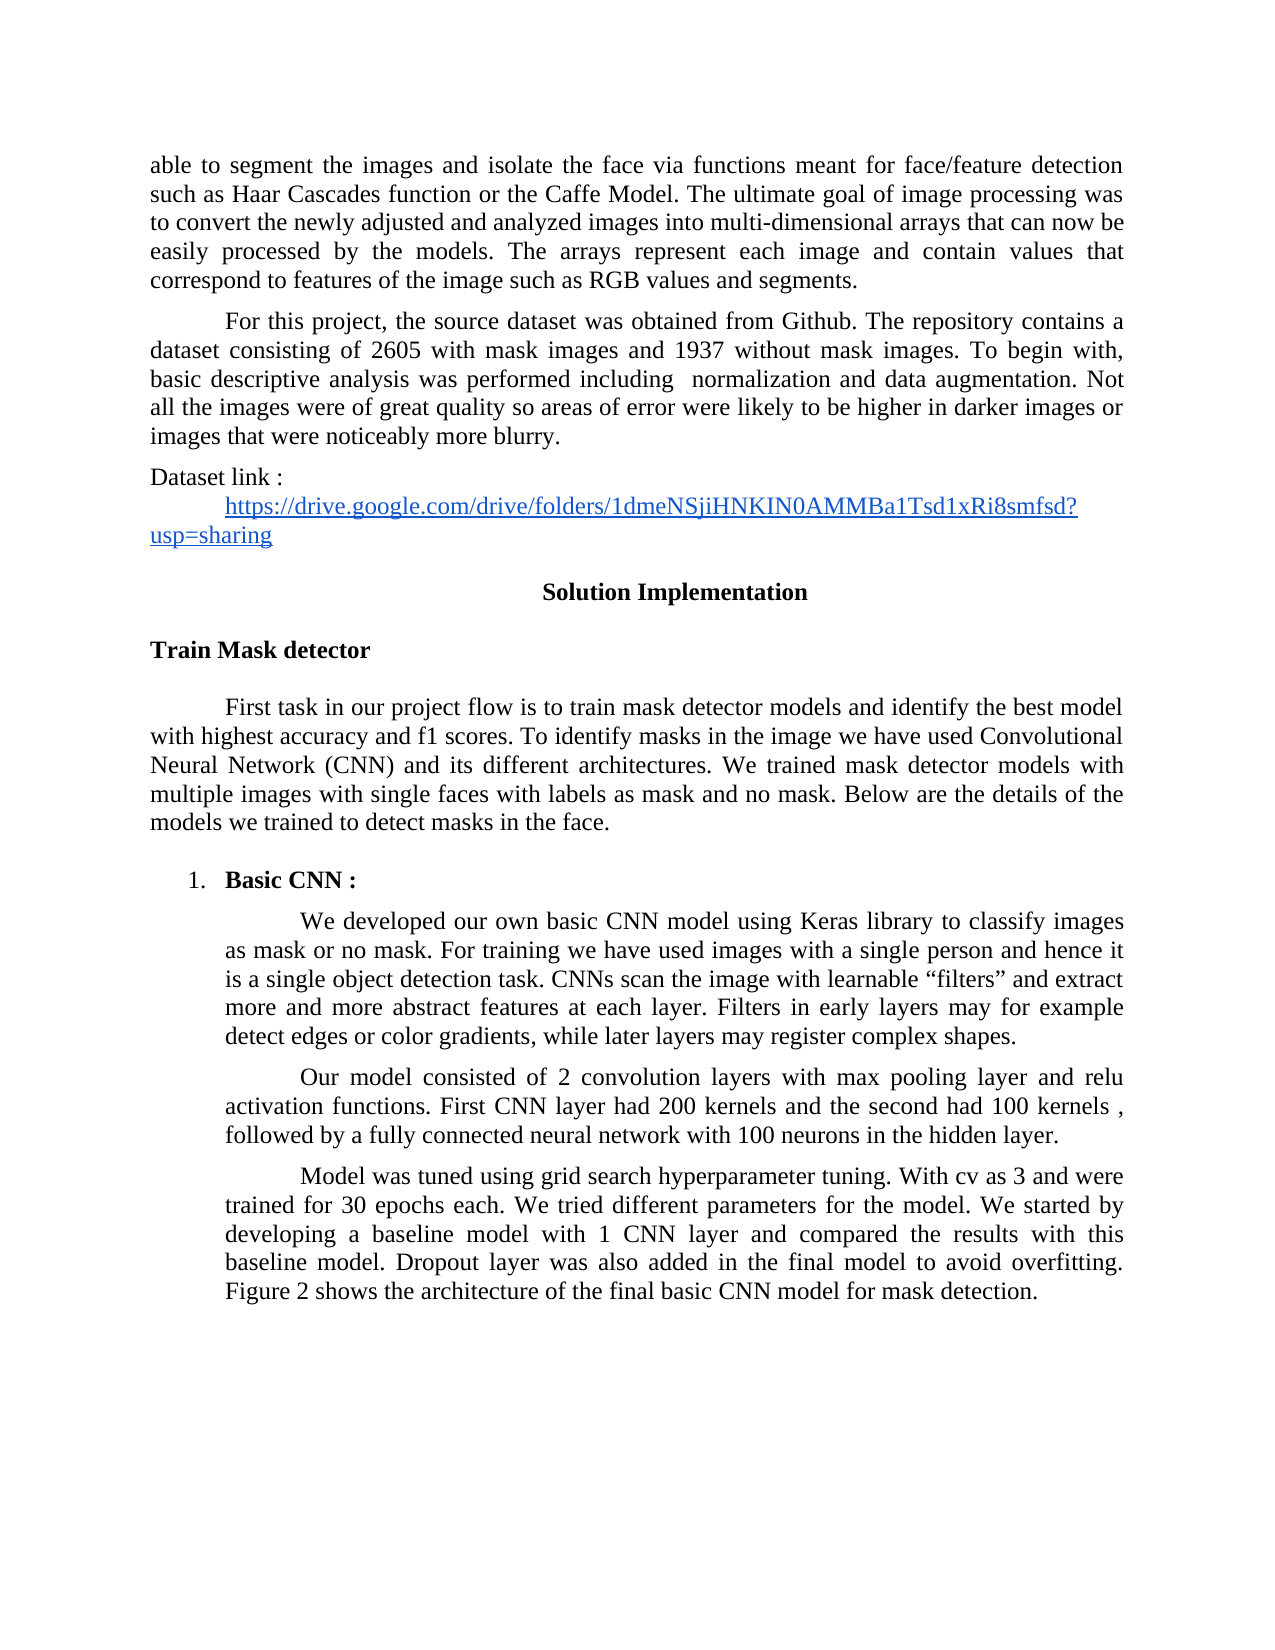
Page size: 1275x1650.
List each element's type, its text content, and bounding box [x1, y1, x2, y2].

text We developed our own basic CNN model using Keras library to classify images as mask or no mask. For training we have used images with a single person and hence it is a single object detection task. CNNs scan the image with learnable “filters” and extract more and more abstract features at each layer. Filters in early layers may for example detect edges or color gradients, while later layers may register complex shapes. [225, 906, 1125, 1050]
text Train Mask detector [150, 635, 1125, 664]
text Our model consisted of 2 convolution layers with max pooling layer and relu activation functions. First CNN layer had 200 kernels and the second had 100 kernels , followed by a fully connected neural network with 100 neurons in the hidden layer. [225, 1062, 1125, 1149]
list Basic CNN : [187, 865, 1125, 894]
text https://drive.google.com/drive/folders/1dmeNSjiHNKIN0AMMBa1Tsd1xRi8smfsd?usp=sharing [150, 491, 1125, 549]
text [150, 150, 1125, 294]
text For this project, the source dataset was obtained from Github. The repository contains a dataset consisting of 2605 with mask images and 1937 without mask images. To begin with, basic descriptive analysis was performed including normalization and data augmentation. Not all the images were of great quality so areas of error were likely to be higher in darker images or images that were noticeably more blurry. [150, 306, 1125, 450]
text Model was tuned using grid search hyperparameter tuning. With cv as 3 and were trained for 30 epochs each. We tried different parameters for the model. We started by developing a baseline model with 1 CNN layer and compared the results with this baseline model. Dropout layer was also added in the final model to avoid overfitting. Figure 2 shows the architecture of the final basic CNN model for mask detection. [225, 1161, 1125, 1305]
text Solution Implementation [150, 577, 1125, 606]
text First task in our project flow is to train mask detector models and identify the best model with highest accuracy and f1 scores. To identify masks in the image we have used Convolutional Neural Network (CNN) and its different architectures. We trained mask detector models with multiple images with single faces with labels as mask and no mask. Below are the details of the models we trained to detect masks in the face. [150, 692, 1125, 836]
text Dataset link : [150, 462, 1125, 491]
